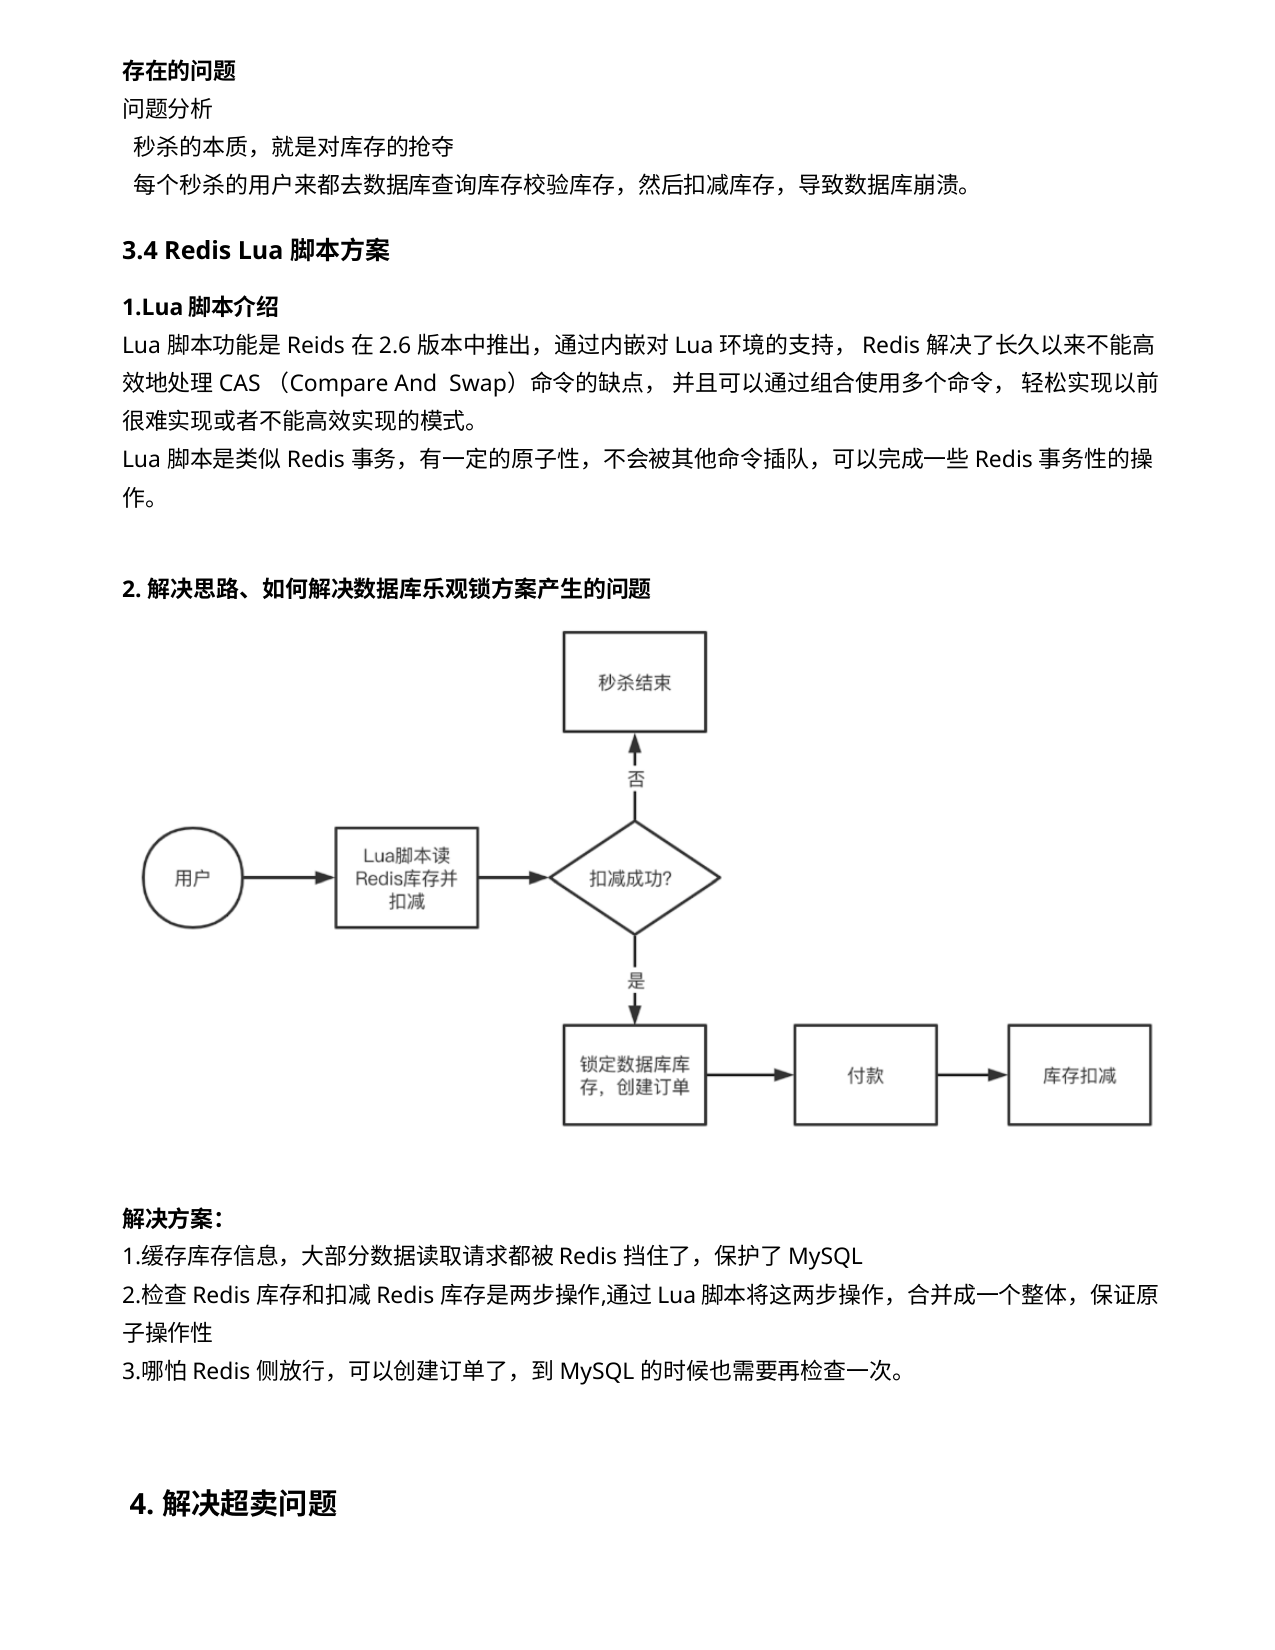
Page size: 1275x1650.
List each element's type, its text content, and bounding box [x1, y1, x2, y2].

subtitle 解决方案： [122, 1201, 1162, 1234]
subtitle 1.Lua脚本介绍 [122, 289, 1162, 323]
text Lua 脚本功能是 Reids 在 2.6 版本中推出，通过内嵌对 Lua 环境的支持， Redis 解决了长久以来不能高效地处理 CAS （Compare And Swap）命令的缺点， 并且可以通过组合使用多个命令， 轻松实现以前很难实现或者不能高效实现的模式。 [122, 327, 1162, 436]
text 秒杀的本质，就是对库存的抢夺 [122, 129, 1162, 162]
text 2.检查 Redis 库存和扣减 Redis 库存是两步操作,通过Lua脚本将这两步操作，合并成一个整体，保证原子操作性 [122, 1276, 1162, 1348]
text 1.缓存库存信息，大部分数据读取请求都被 Redis 挡住了，保护了MySQL [122, 1238, 1162, 1271]
text Lua 脚本是类似 Redis 事务，有一定的原子性，不会被其他命令插队，可以完成一些 Redis 事务性的操作。 [122, 441, 1162, 513]
text 问题分析 [122, 91, 1162, 124]
text 每个秒杀的用户来都去数据库查询库存校验库存，然后扣减库存，导致数据库崩溃。 [122, 167, 1162, 200]
text 3.哪怕 Redis 侧放行，可以创建订单了，到 MySQL 的时候也需要再检查一次。 [122, 1353, 1162, 1386]
picture [121, 608, 1182, 1144]
subtitle 存在的问题 [122, 53, 1162, 86]
subtitle 3.4 Redis Lua 脚本方案 [122, 230, 1162, 266]
subtitle 4. 解决超卖问题 [122, 1481, 1162, 1523]
subtitle 2. 解决思路、如何解决数据库乐观锁方案产生的问题 [122, 571, 1162, 604]
